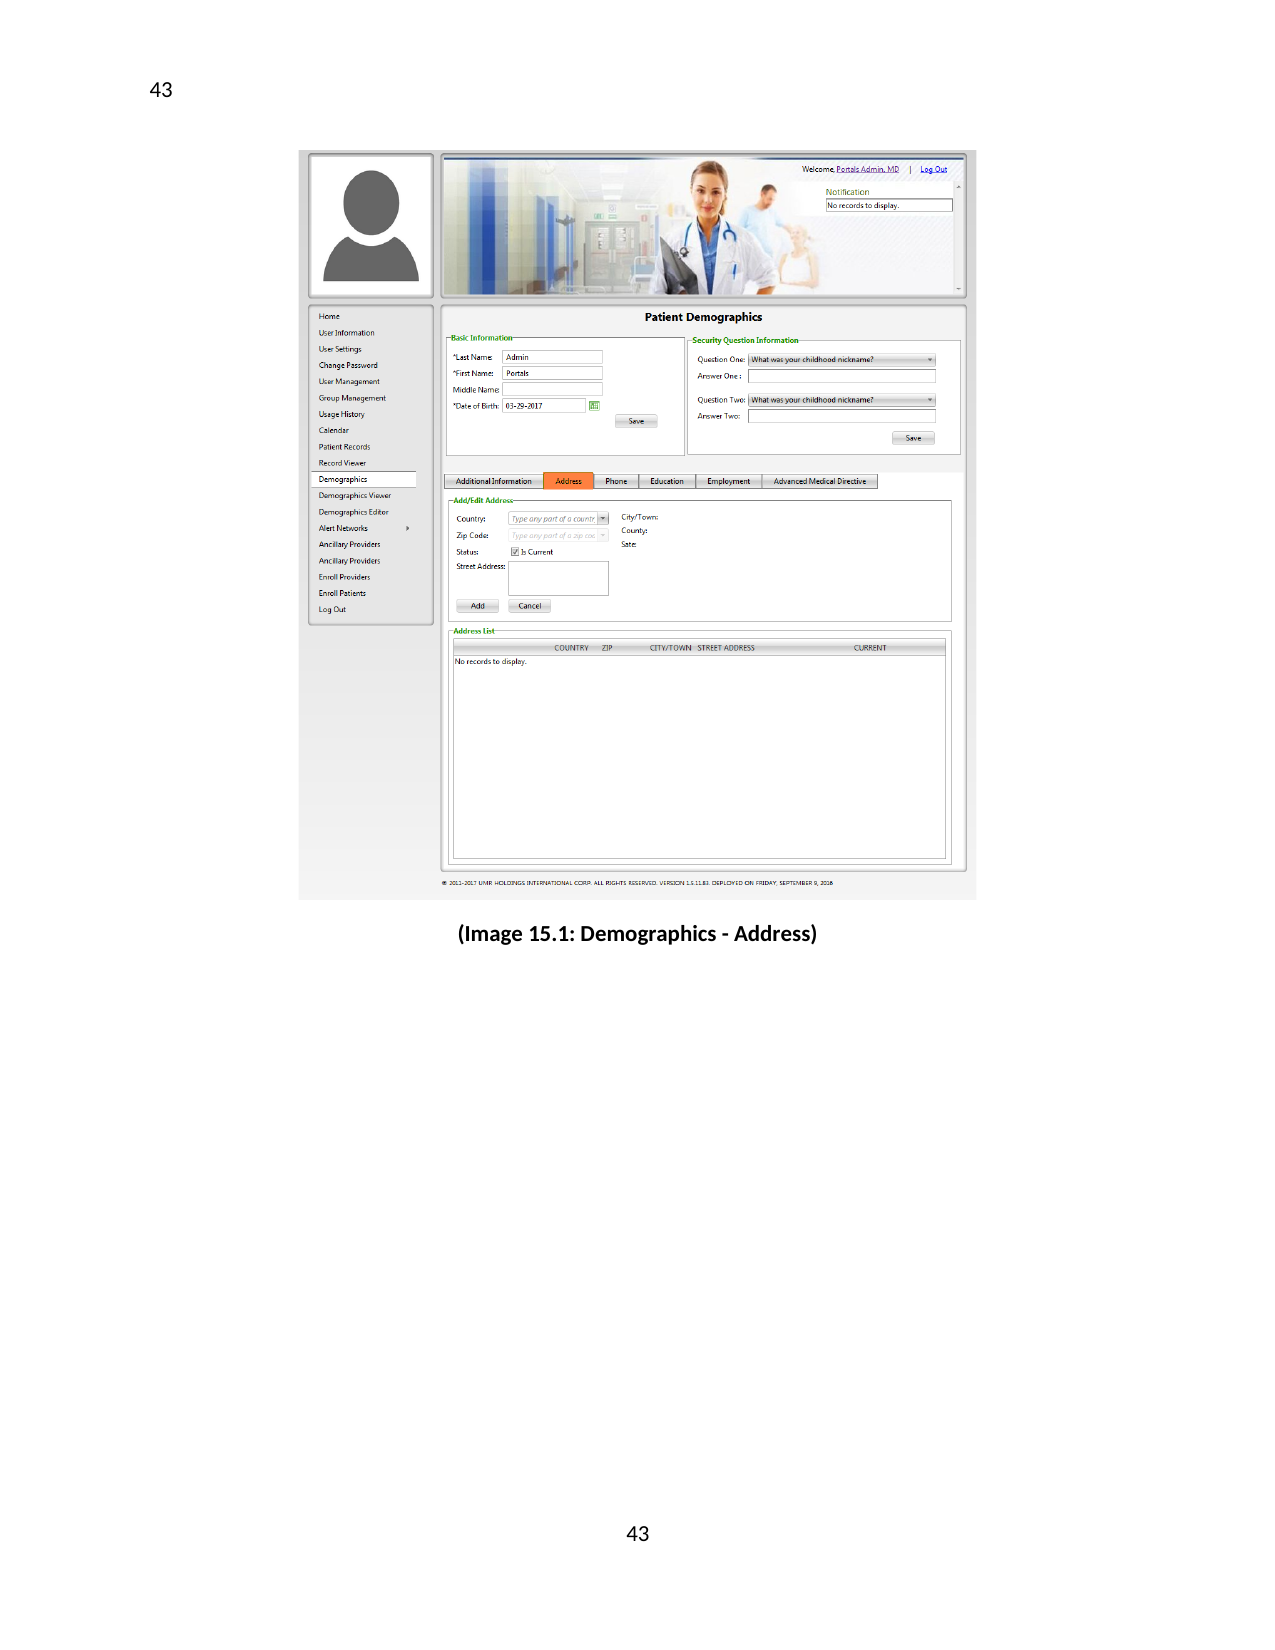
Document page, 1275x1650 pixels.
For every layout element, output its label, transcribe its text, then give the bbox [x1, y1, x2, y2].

text (Image 15.1: Demographics - Address) [150, 919, 1125, 947]
